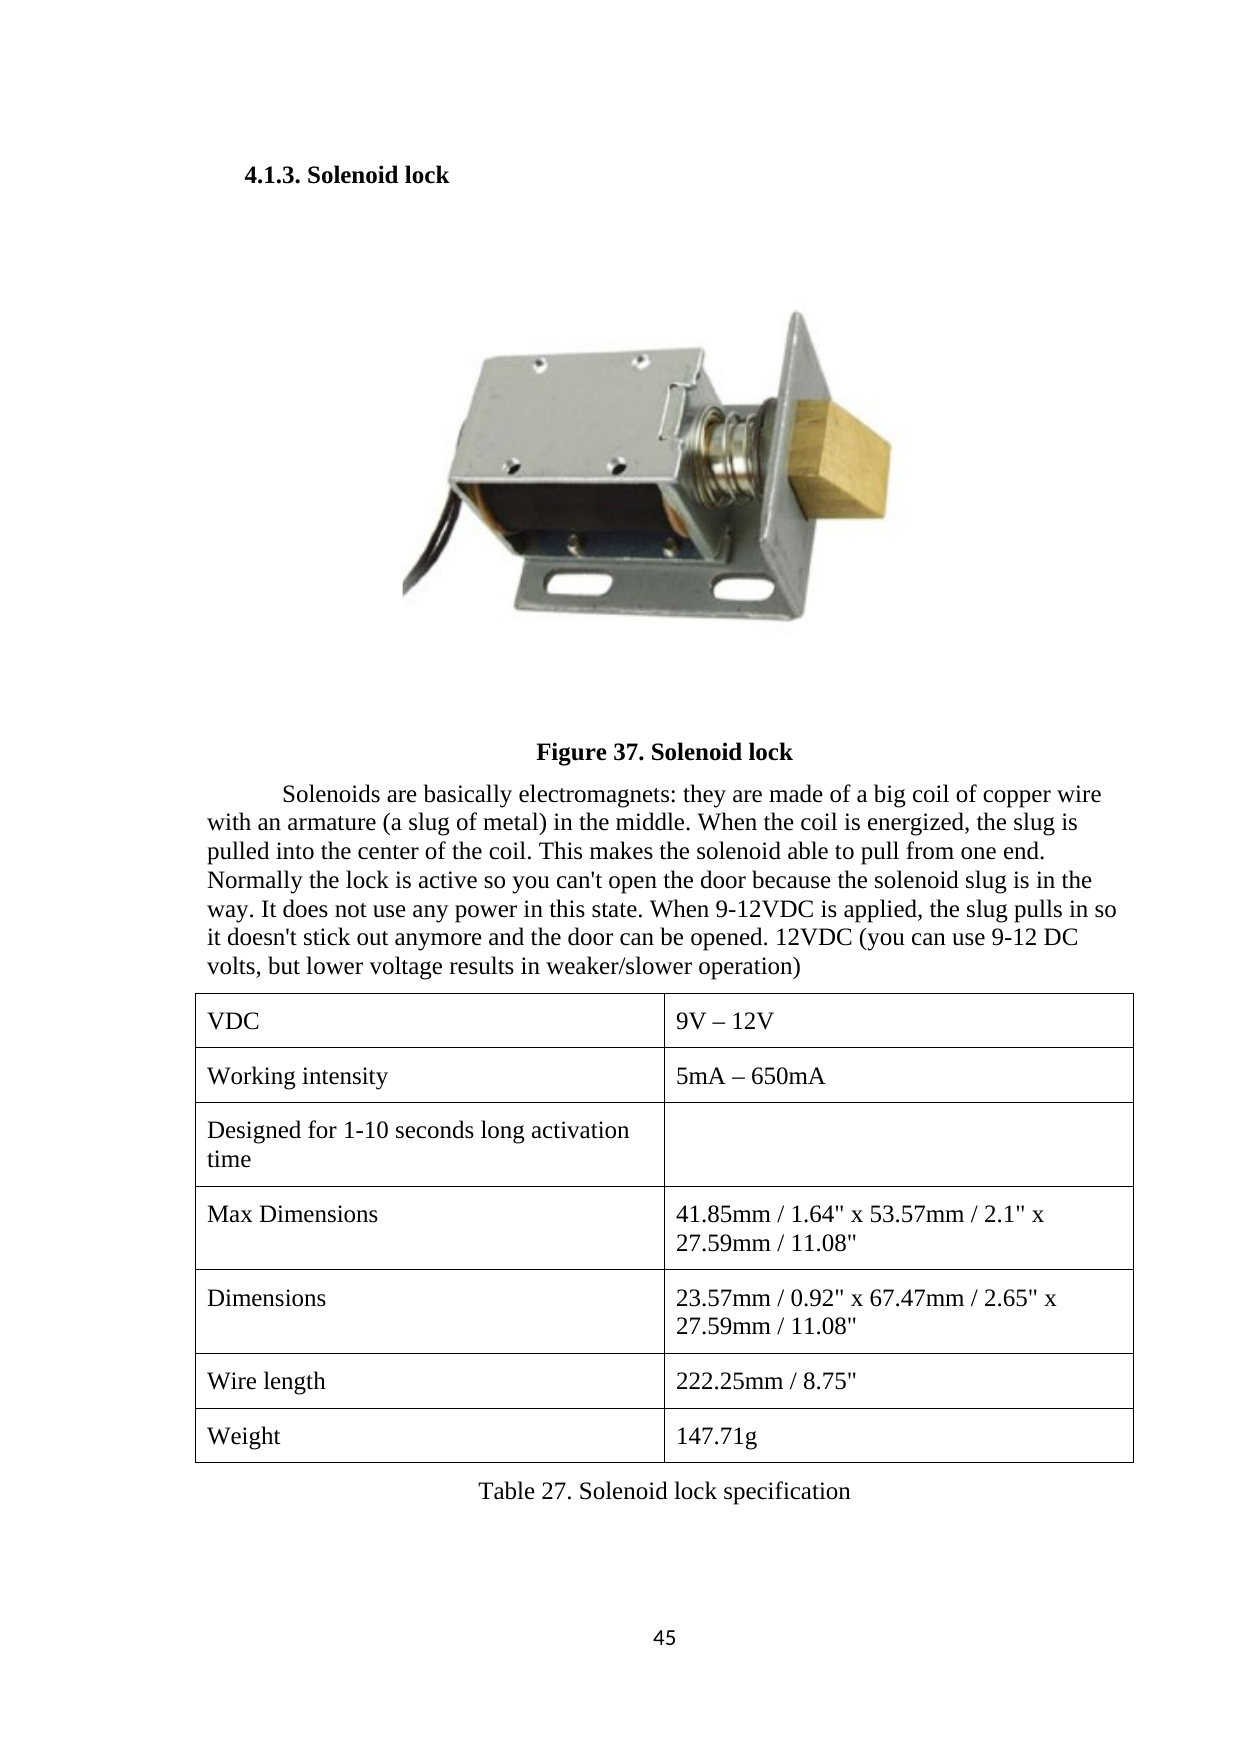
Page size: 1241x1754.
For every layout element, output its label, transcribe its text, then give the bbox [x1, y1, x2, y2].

table_header 9V – 12V [665, 994, 1133, 1047]
table_cell Designed for 1-10 seconds long activation time [196, 1103, 664, 1186]
text Solenoids are basically electromagnets: they are made of a big coil of copper wire with an armature (a slug of metal) in the middle. When the coil is energized, the slug is pulled into the center of the coil. This makes the solenoid able to pull from one end. Normally the lock is active so you can't open the door because the solenoid slug is in the way. It does not use any power in this state. When 9-12VDC is applied, the slug pulls in so it doesn't stick out anymore and the door can be opened. 12VDC (you can use 9-12 DC volts, but lower voltage results in weaker/slower operation) [207, 779, 1122, 980]
table_cell 222.25mm / 8.75" [665, 1354, 1133, 1407]
table_cell Wire length [196, 1354, 664, 1407]
table_cell Weight [196, 1409, 664, 1462]
table_cell Working intensity [196, 1048, 664, 1102]
table_header VDC [196, 994, 664, 1047]
table_cell [665, 1103, 1133, 1186]
table_cell Dimensions [196, 1270, 664, 1353]
table_cell 147.71g [665, 1409, 1133, 1462]
table_cell Max Dimensions [196, 1187, 664, 1269]
text 4.1.3. Solenoid lock [207, 160, 1122, 189]
table_cell 41.85mm / 1.64" x 53.57mm / 2.1" x 27.59mm / 11.08" [665, 1187, 1133, 1269]
text Table 27. Solenoid lock specification [207, 1476, 1122, 1504]
picture [402, 201, 927, 725]
table_cell 5mA – 650mA [665, 1048, 1133, 1102]
table_cell 23.57mm / 0.92" x 67.47mm / 2.65" x 27.59mm / 11.08" [665, 1270, 1133, 1353]
text Figure 37. Solenoid lock [207, 737, 1122, 766]
